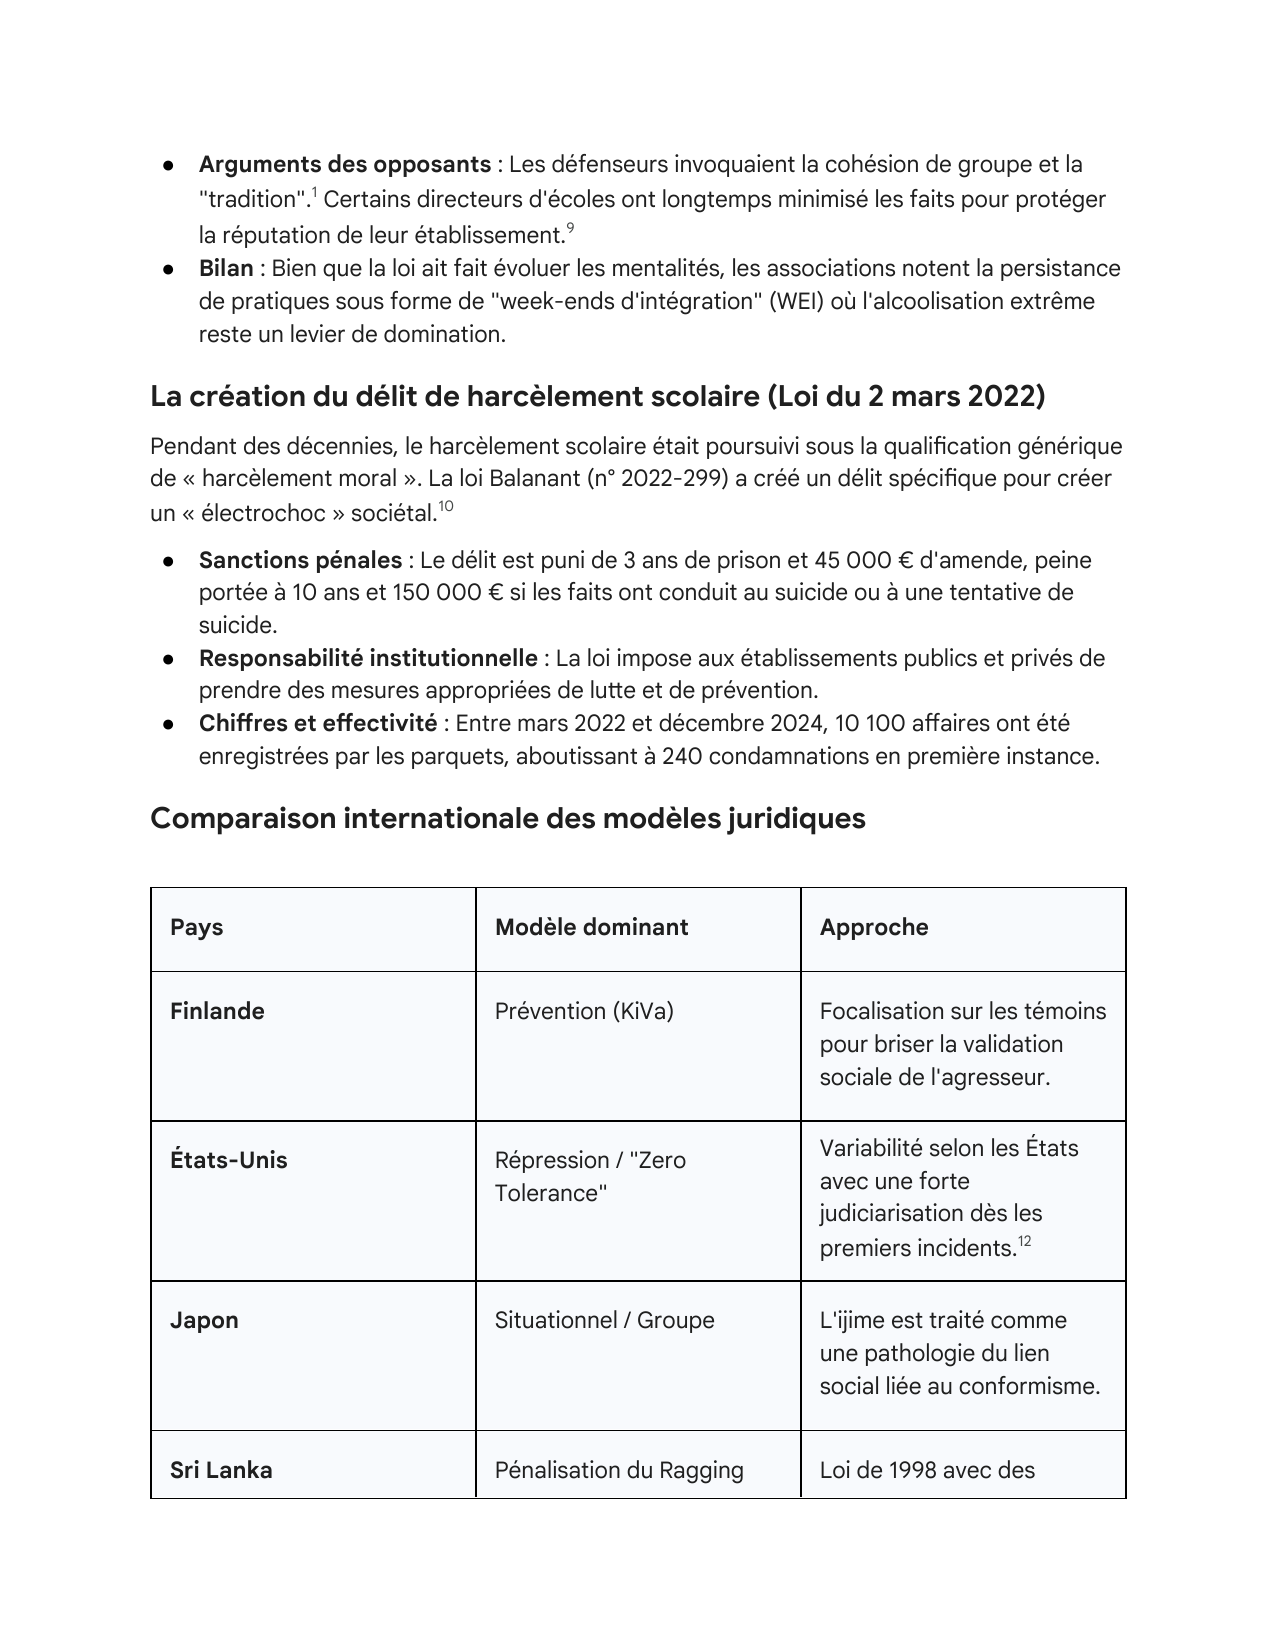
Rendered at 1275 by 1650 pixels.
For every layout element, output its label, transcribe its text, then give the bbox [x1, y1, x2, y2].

text Pendant des décennies, le harcèlement scolaire était poursuivi sous la qualification générique de « harcèlement moral ». La loi Balanant (n° 2022-299) a créé un délit spécifique pour créer un « électrochoc » sociétal.10 [150, 432, 1125, 529]
subtitle Comparaison internationale des modèles juridiques [150, 800, 1125, 836]
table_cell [477, 1431, 800, 1497]
list Chiffres et effectivité : Entre mars 2022 et décembre 2024, 10 100 affaires ont été enregistrées par les parquets, aboutissant à 240 condamnations en première instance. [161, 709, 1125, 771]
table_cell Finlande [152, 972, 475, 1120]
list Responsabilité institutionnelle : La loi impose aux établissements publics et privés de prendre des mesures appropriées de lutte et de prévention. [161, 644, 1125, 706]
table_cell Sri Lanka [152, 1431, 475, 1497]
table_cell Situationnel / Groupe [477, 1282, 800, 1429]
list Arguments des opposants : Les défenseurs invoquaient la cohésion de groupe et la "tradition".1 Certains directeurs d'écoles ont longtemps minimisé les faits pour protéger la réputation de leur établissement.9 [161, 150, 1125, 250]
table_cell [802, 1431, 1125, 1497]
list Bilan : Bien que la loi ait fait évoluer les mentalités, les associations notent la persistance de pratiques sous forme de "week-ends d'intégration" (WEI) où l'alcoolisation extrême reste un levier de domination. [161, 254, 1125, 349]
table_cell États-Unis [152, 1122, 475, 1280]
table_cell Répression / "Zero Tolerance" [477, 1122, 800, 1280]
table_header Approche [802, 888, 1125, 971]
table_cell Focalisation sur les témoins pour briser la validation sociale de l'agresseur. [802, 972, 1125, 1120]
subtitle La création du délit de harcèlement scolaire (Loi du 2 mars 2022) [150, 378, 1125, 414]
table_header Modèle dominant [477, 888, 800, 971]
table_cell Prévention (KiVa) [477, 972, 800, 1120]
table_cell Variabilité selon les États avec une forte judiciarisation dès les premiers incidents.12 [802, 1122, 1125, 1280]
table_header Pays [152, 888, 475, 971]
table_cell L'ijime est traité comme une pathologie du lien social liée au conformisme. [802, 1282, 1125, 1429]
list Sanctions pénales : Le délit est puni de 3 ans de prison et 45 000 € d'amende, peine portée à 10 ans et 150 000 € si les faits ont conduit au suicide ou à une tentative de suicide. [161, 546, 1125, 640]
table_cell Japon [152, 1282, 475, 1429]
